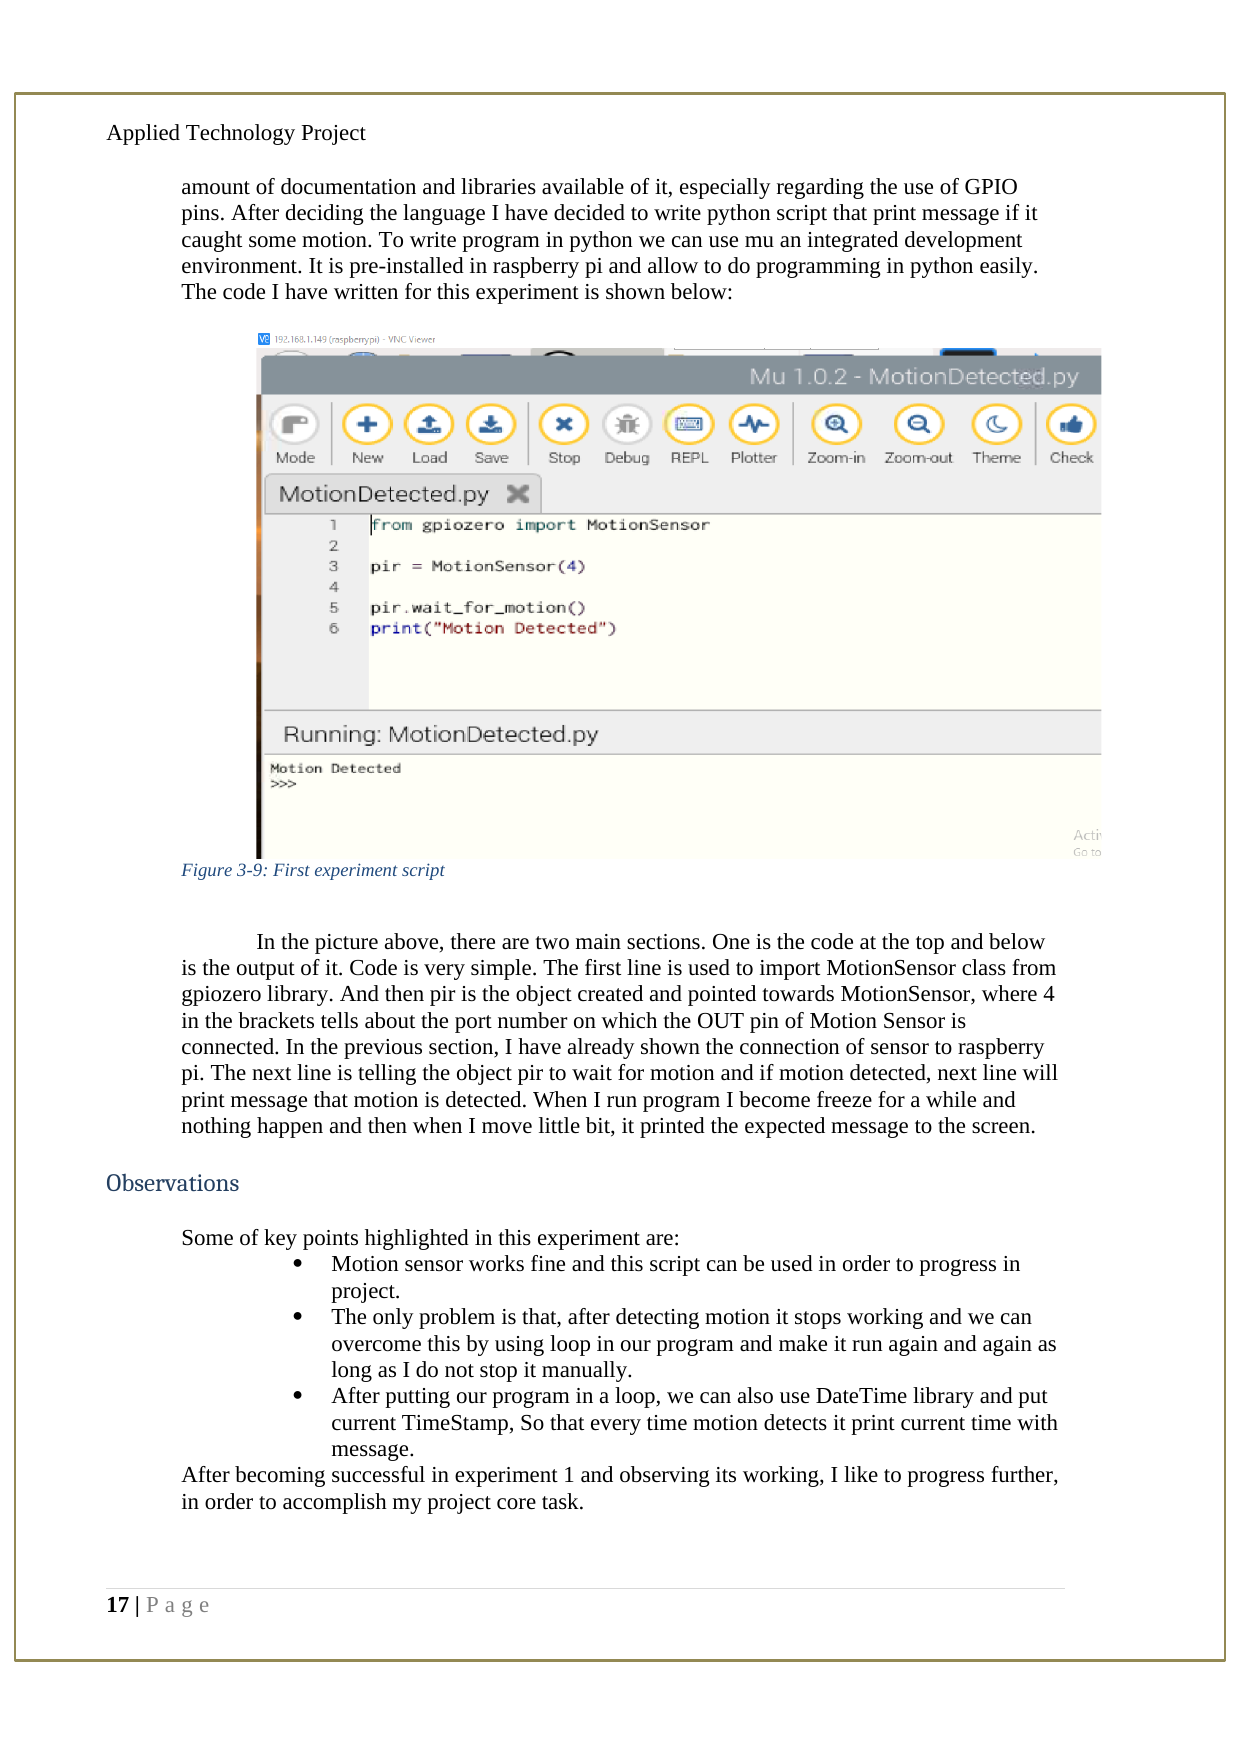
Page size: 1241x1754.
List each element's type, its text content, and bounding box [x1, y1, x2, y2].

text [181, 173, 1065, 305]
picture [256, 331, 1102, 859]
list The only problem is that, after detecting motion it stops working and we can overcome this by using loop in our program and make it run again and again as long as I do not stop it manually. [294, 1303, 1065, 1382]
text In the picture above, there are two main sections. One is the code at the top and below is the output of it. Code is very simple. The first line is used to import MotionSensor class from gpiozero library. And then pir is the object created and pointed towards MotionSensor, where 4 in the brackets tells about the port number on which the OUT pin of Motion Sensor is connected. In the previous section, I have already shown the connection of sensor to raspberry pi. The next line is telling the object pir to wait for motion and if motion detected, next line will print message that motion is detected. When I run program I become freeze for a while and nothing happen and then when I move little bit, it printed the expected message to the screen. [181, 928, 1065, 1138]
text Some of key points highlighted in this experiment are: [181, 1224, 1065, 1251]
text After becoming successful in experiment 1 and observing its working, I like to progress further, in order to accomplish my project core task. [181, 1461, 1065, 1514]
list After putting our program in a loop, we can also use DateTime library and put current TimeStamp, So that every time motion detects it print current time with message. [294, 1382, 1065, 1461]
list Motion sensor works fine and this script can be used in order to progress in project. [294, 1251, 1065, 1303]
subtitle Observations [106, 1169, 1065, 1198]
